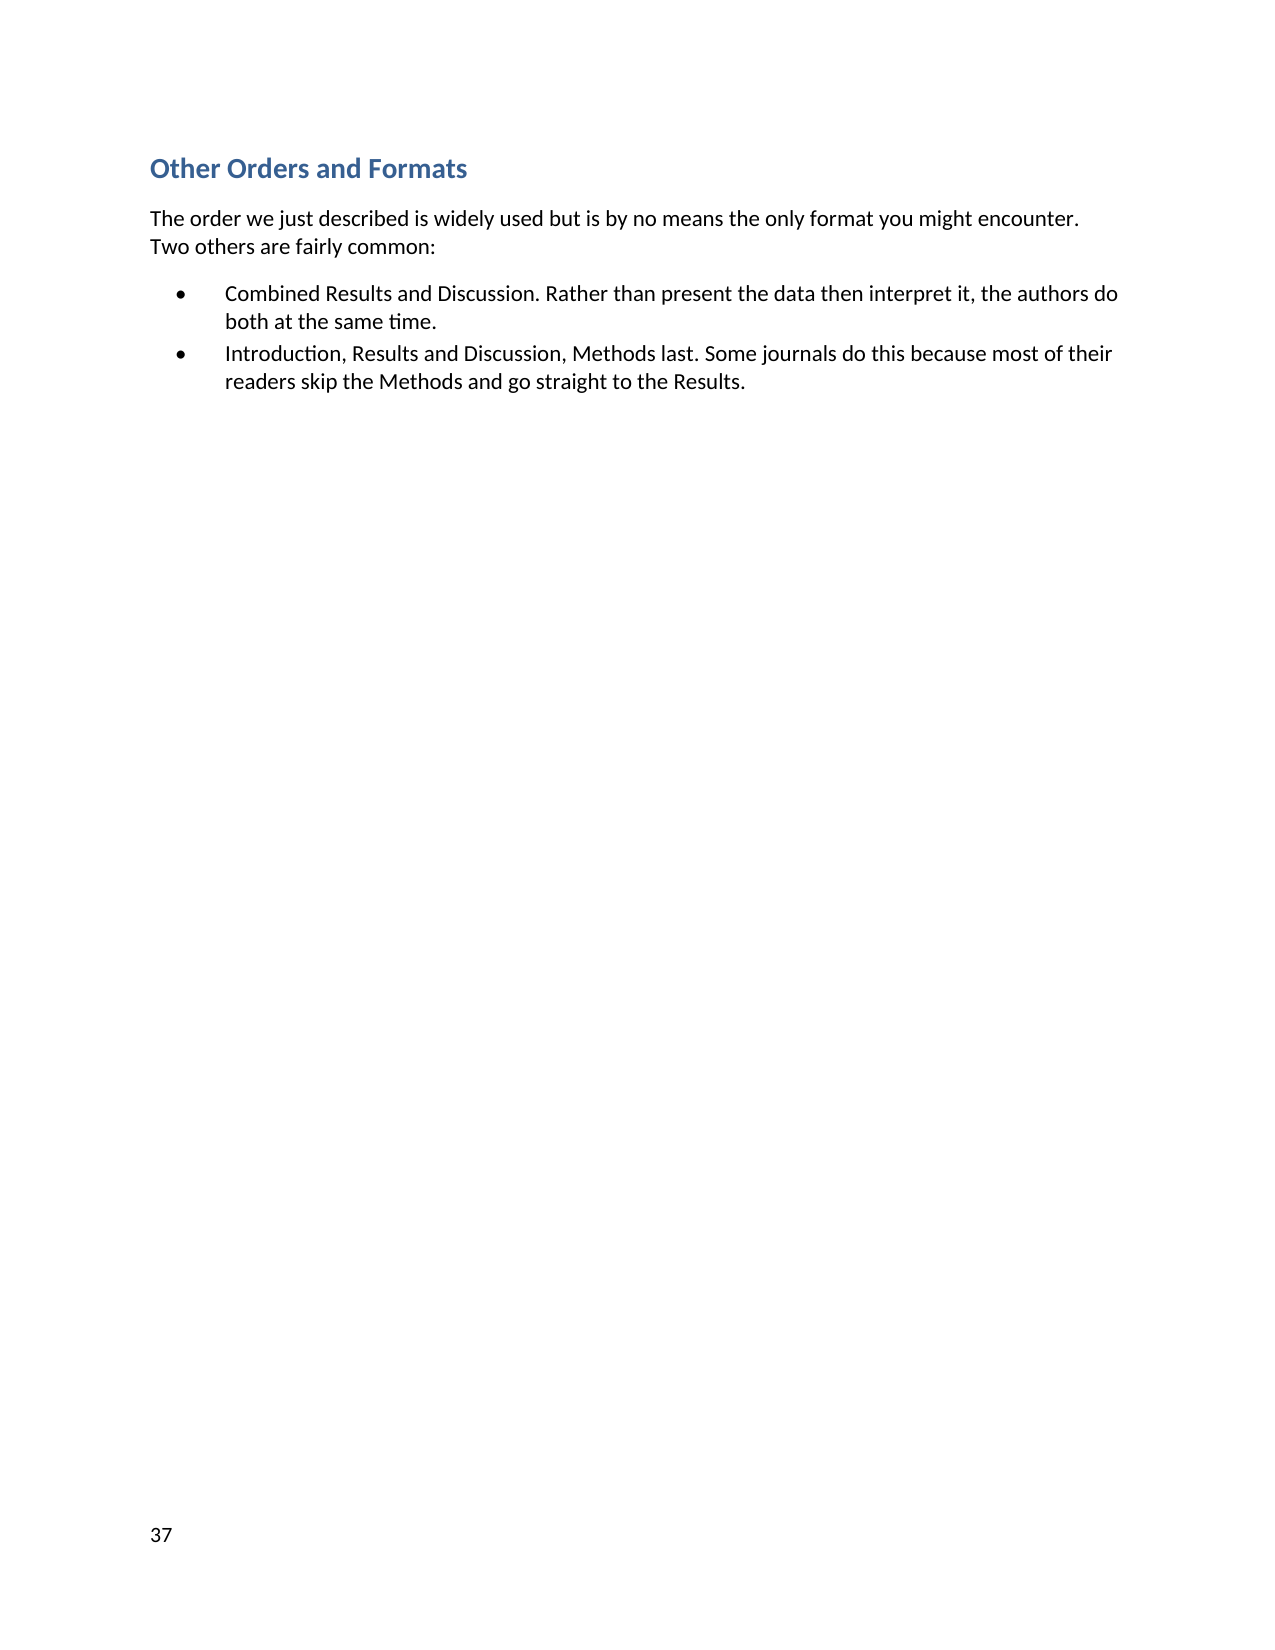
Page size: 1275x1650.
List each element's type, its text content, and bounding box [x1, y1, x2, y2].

text The order we just described is widely used but is by no means the only format you might encounter. Two others are fairly common: [150, 204, 1125, 260]
subtitle Other Orders and Formats [150, 150, 1125, 186]
list Introduction, Results and Discussion, Methods last. Some journals do this because most of their readers skip the Methods and go straight to the Results. [175, 339, 1125, 395]
list Combined Results and Discussion. Rather than present the data then interpret it, the authors do both at the same time. [175, 279, 1125, 335]
